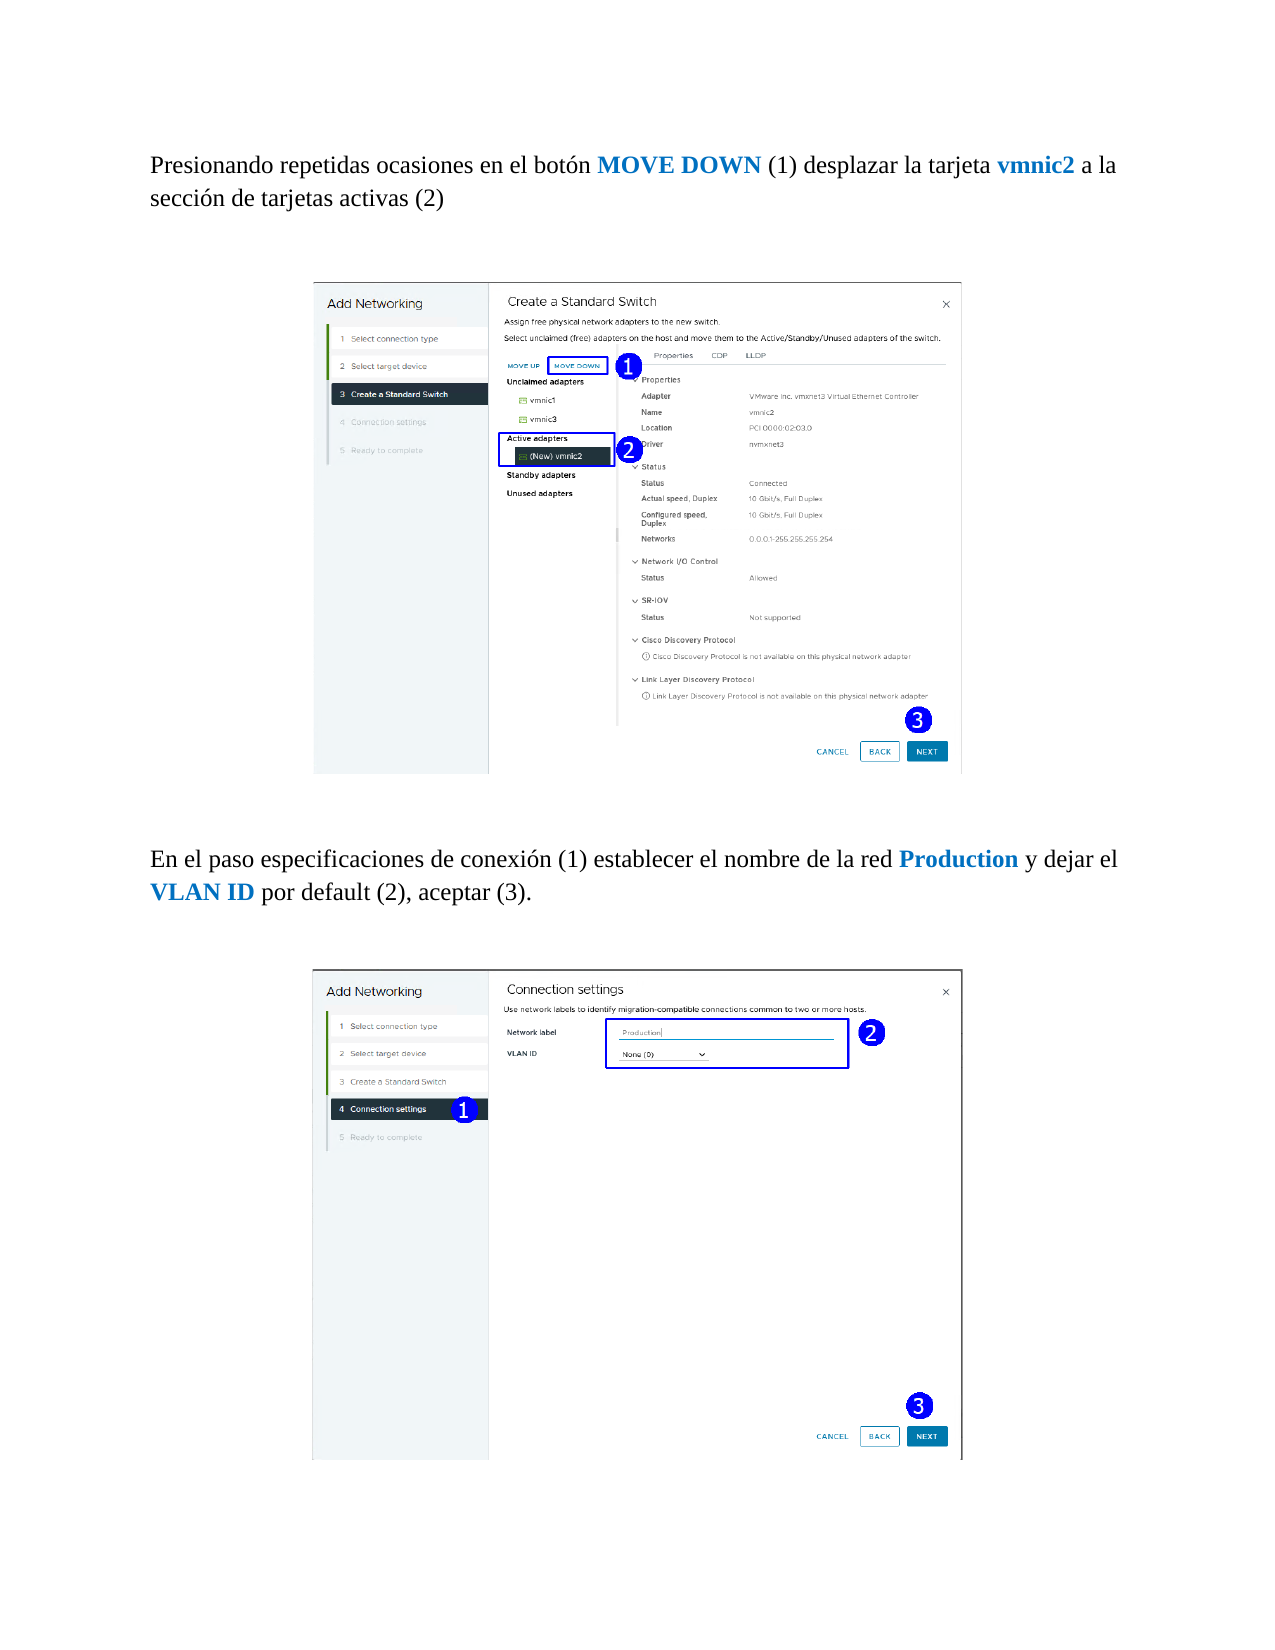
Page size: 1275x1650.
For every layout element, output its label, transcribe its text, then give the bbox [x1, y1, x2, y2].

text Presionando repetidas ocasiones en el botón MOVE DOWN (1) desplazar la tarjeta vmnic2 a la sección de tarjetas activas (2) [150, 150, 1125, 212]
picture [313, 282, 962, 774]
picture [312, 969, 963, 1460]
text En el paso especificaciones de conexión (1) establecer el nombre de la red Production y dejar el VLAN ID por default (2), aceptar (3). [150, 844, 1125, 906]
